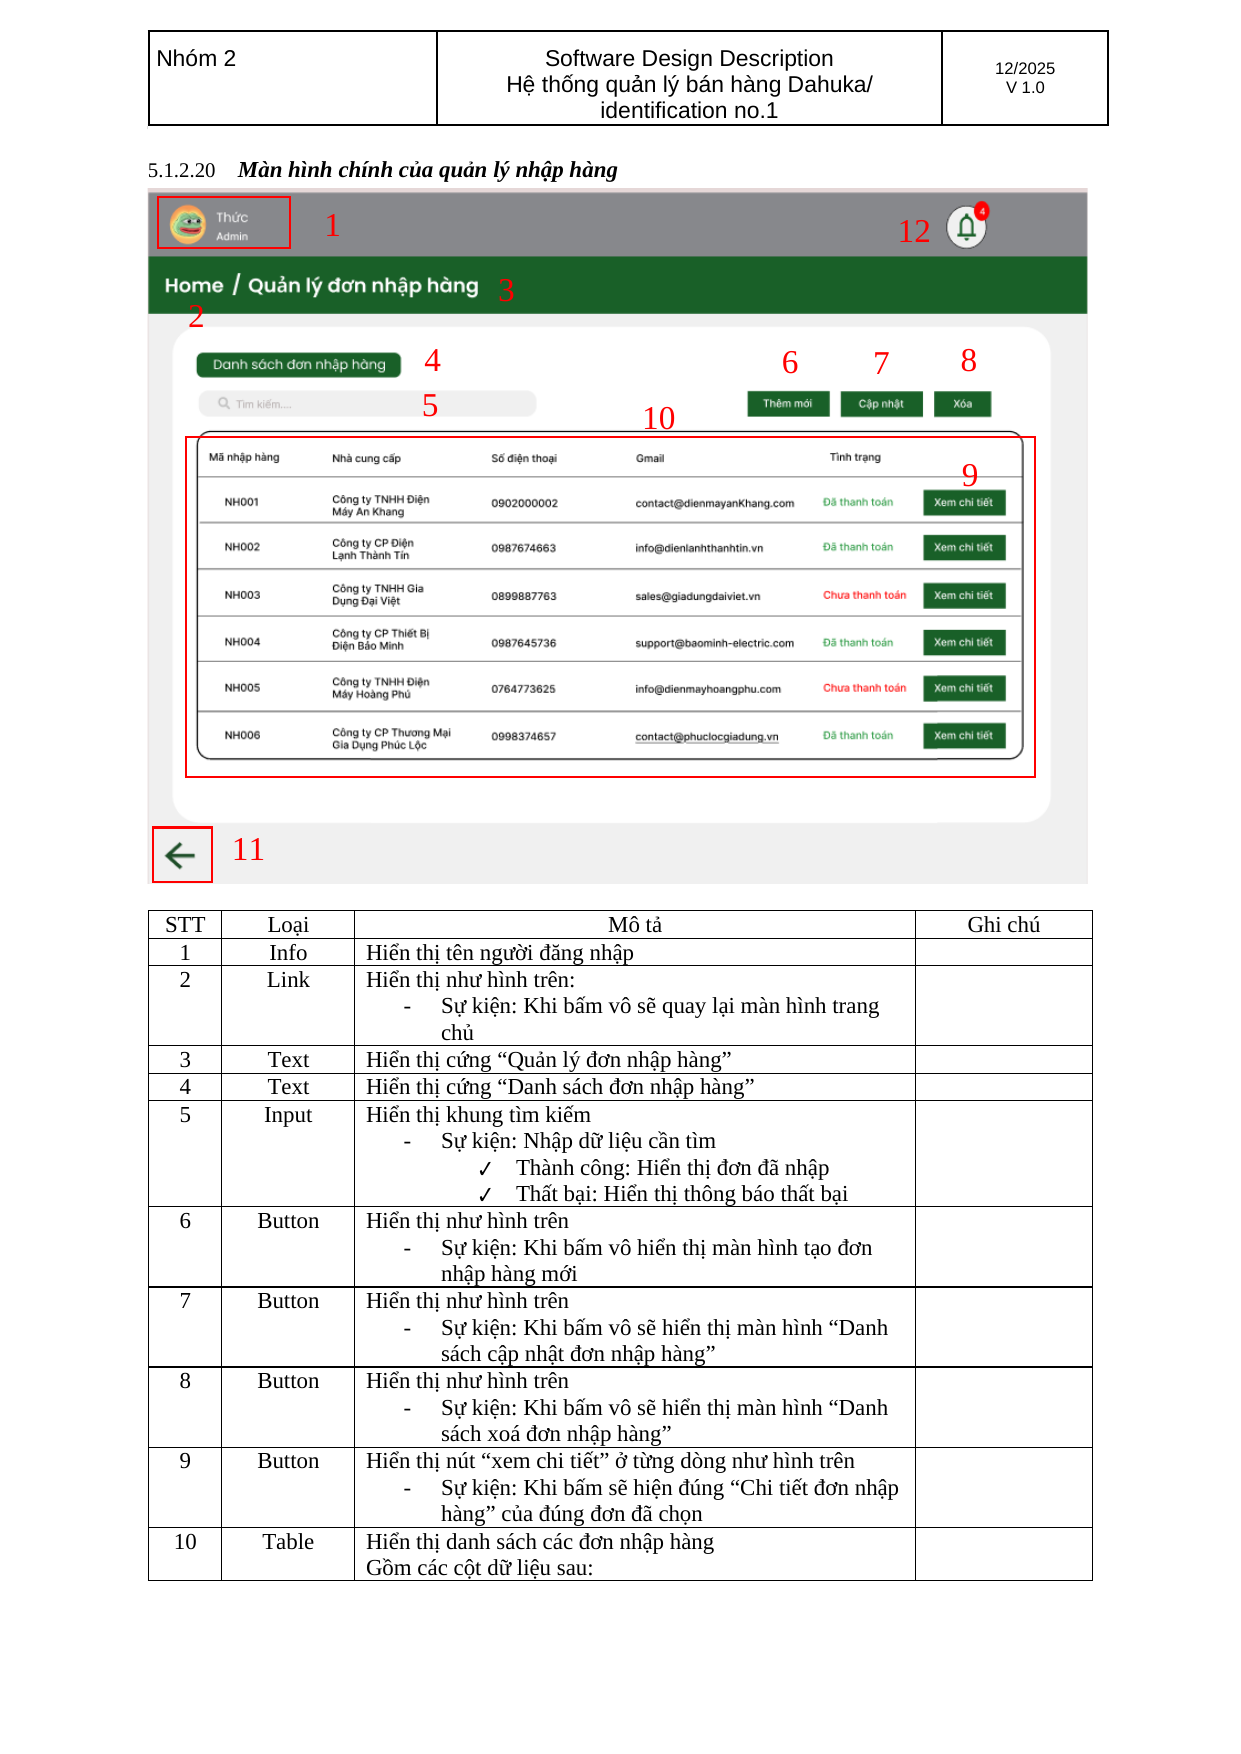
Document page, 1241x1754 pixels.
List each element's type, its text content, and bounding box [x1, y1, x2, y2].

table_cell Hiển thị như hình trên Sự kiện: Khi bấm vô sẽ hiển thị màn hình “Danh sách xoá đơn nhập hàng” [355, 1368, 915, 1447]
table_cell 6 [149, 1207, 221, 1286]
table_cell [916, 1207, 1092, 1286]
table_cell Hiển thị tên người đăng nhập [355, 939, 915, 965]
table_cell 4 [149, 1074, 221, 1100]
table_cell 1 [149, 939, 221, 965]
table_cell Button [222, 1288, 354, 1366]
table_cell [916, 1074, 1092, 1100]
table_cell Hiển thị khung tìm kiếm Sự kiện: Nhập dữ liệu cần tìm Thành công: Hiển thị đơn đã nhập Thất bại: Hiển thị thông báo thất bại [355, 1101, 915, 1206]
table_cell Hiển thị như hình trên Sự kiện: Khi bấm vô hiển thị màn hình tạo đơn nhập hàng mới [355, 1207, 915, 1286]
table_cell Input [222, 1101, 354, 1206]
table_cell Link [222, 966, 354, 1045]
table_cell Hiển thị cứng “Quản lý đơn nhập hàng” [355, 1046, 915, 1072]
table_cell [916, 1046, 1092, 1072]
table_cell [916, 966, 1092, 1045]
table_cell [916, 1528, 1092, 1580]
table_cell 3 [149, 1046, 221, 1072]
table_cell [916, 939, 1092, 965]
table_cell [916, 1448, 1092, 1527]
table_cell [916, 1101, 1092, 1206]
table_cell 2 [149, 966, 221, 1045]
table_cell Table [222, 1528, 354, 1580]
table_cell Hiển thị như hình trên Sự kiện: Khi bấm vô sẽ hiển thị màn hình “Danh sách cập nhật đơn nhập hàng” [355, 1288, 915, 1366]
table_cell Hiển thị như hình trên: Sự kiện: Khi bấm vô sẽ quay lại màn hình trang chủ [355, 966, 915, 1045]
table_cell 8 [149, 1368, 221, 1447]
table_cell [916, 1368, 1092, 1447]
table_cell Info [222, 939, 354, 965]
table_cell Hiển thị cứng “Danh sách đơn nhập hàng” [355, 1074, 915, 1100]
table_cell [916, 1288, 1092, 1366]
picture [147, 188, 1088, 884]
table_cell Button [222, 1207, 354, 1286]
table_header STT [149, 911, 221, 937]
table_cell Hiển thị nút “xem chi tiết” ở từng dòng như hình trên Sự kiện: Khi bấm sẽ hiện đúng “Chi tiết đơn nhập hàng” của đúng đơn đã chọn [355, 1448, 915, 1527]
table_cell Text [222, 1074, 354, 1100]
table_cell Button [222, 1368, 354, 1447]
table_cell 7 [149, 1288, 221, 1366]
table_cell Button [222, 1448, 354, 1527]
table_cell 9 [149, 1448, 221, 1527]
table_header Loại [222, 911, 354, 937]
subtitle Màn hình chính của quản lý nhập hàng [148, 156, 1092, 182]
table_header Ghi chú [916, 911, 1092, 937]
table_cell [355, 1528, 915, 1580]
table_header Mô tả [355, 911, 915, 937]
table_cell 5 [149, 1101, 221, 1206]
table_cell 10 [149, 1528, 221, 1580]
table_cell Text [222, 1046, 354, 1072]
